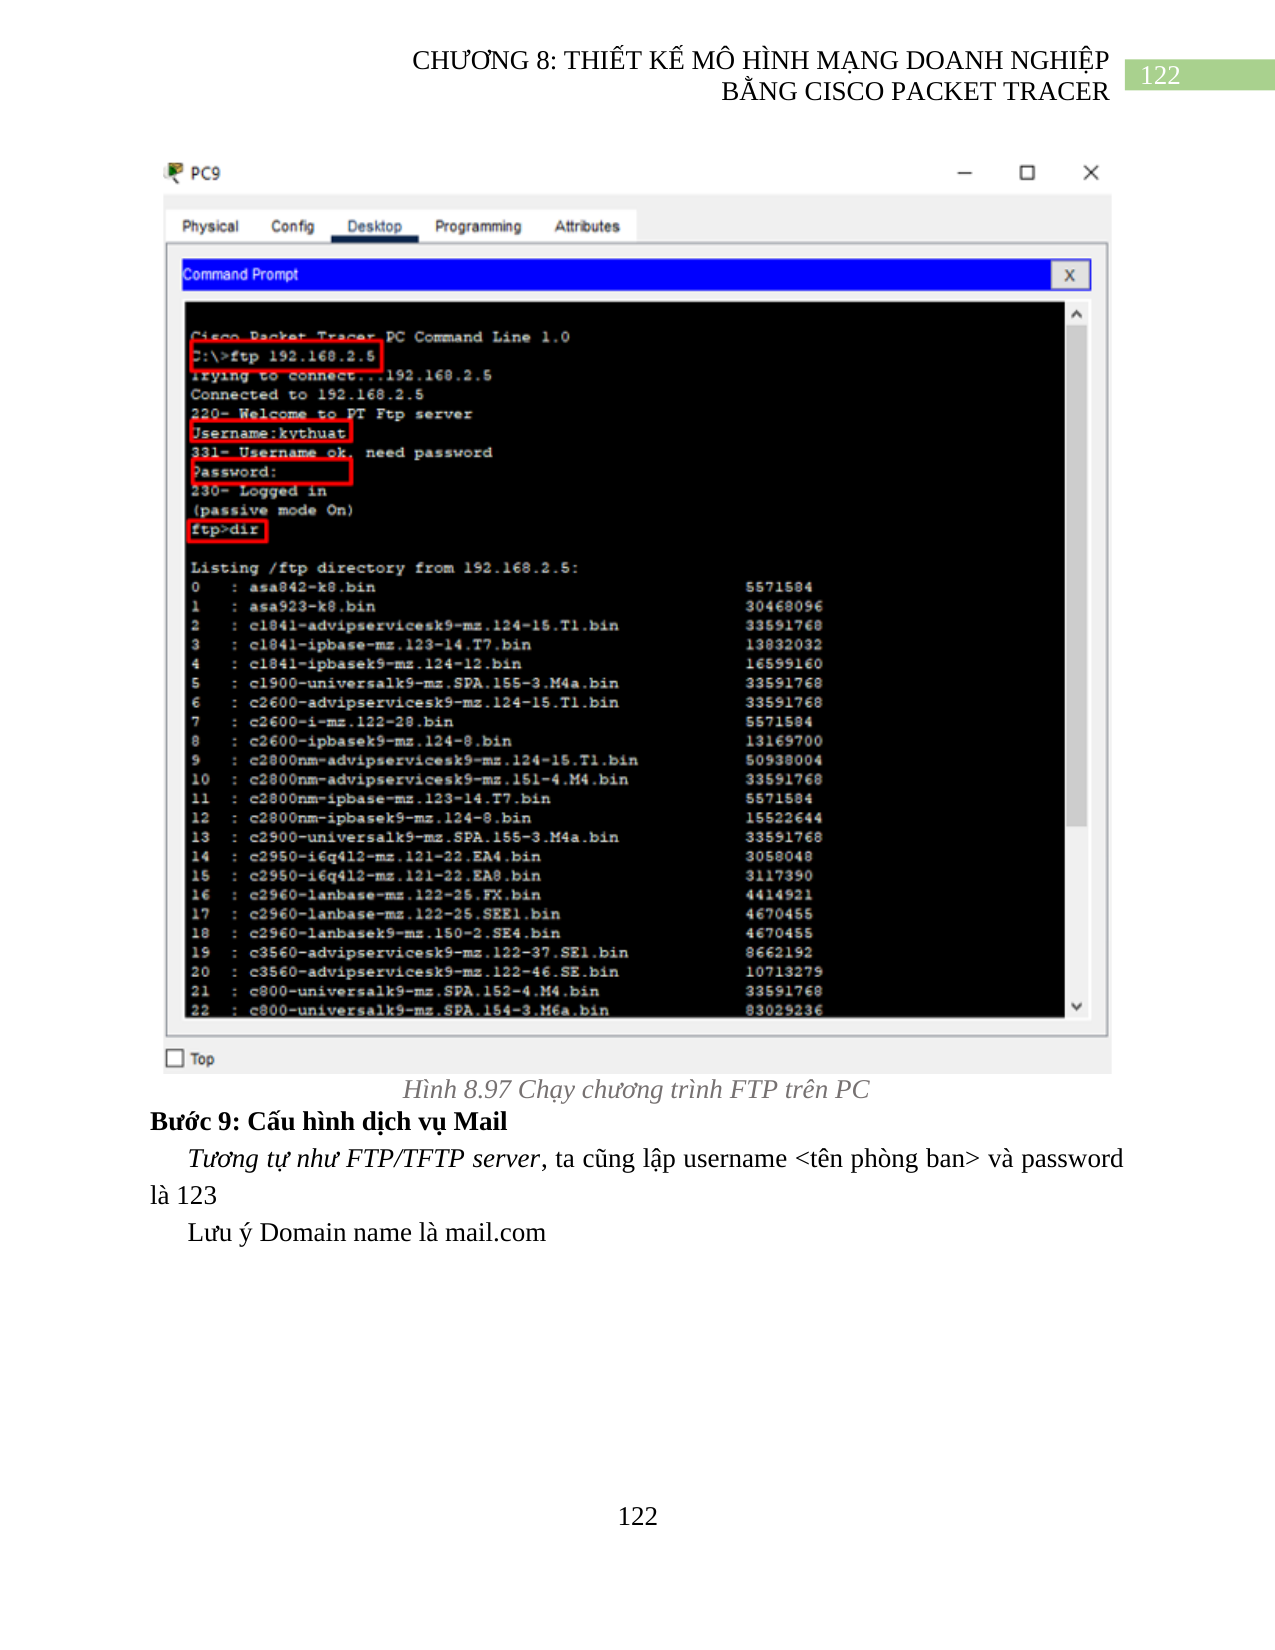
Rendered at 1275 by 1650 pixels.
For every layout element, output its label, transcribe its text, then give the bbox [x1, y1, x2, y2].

text Lưu ý Domain name là mail.com [150, 1216, 1125, 1248]
text Bước 9: Cấu hình dịch vụ Mail [150, 1104, 1125, 1136]
text Tương tự như FTP/TFTP server, ta cũng lập username <tên phòng ban> và password là 123 [150, 1142, 1125, 1210]
picture [163, 150, 1112, 1074]
